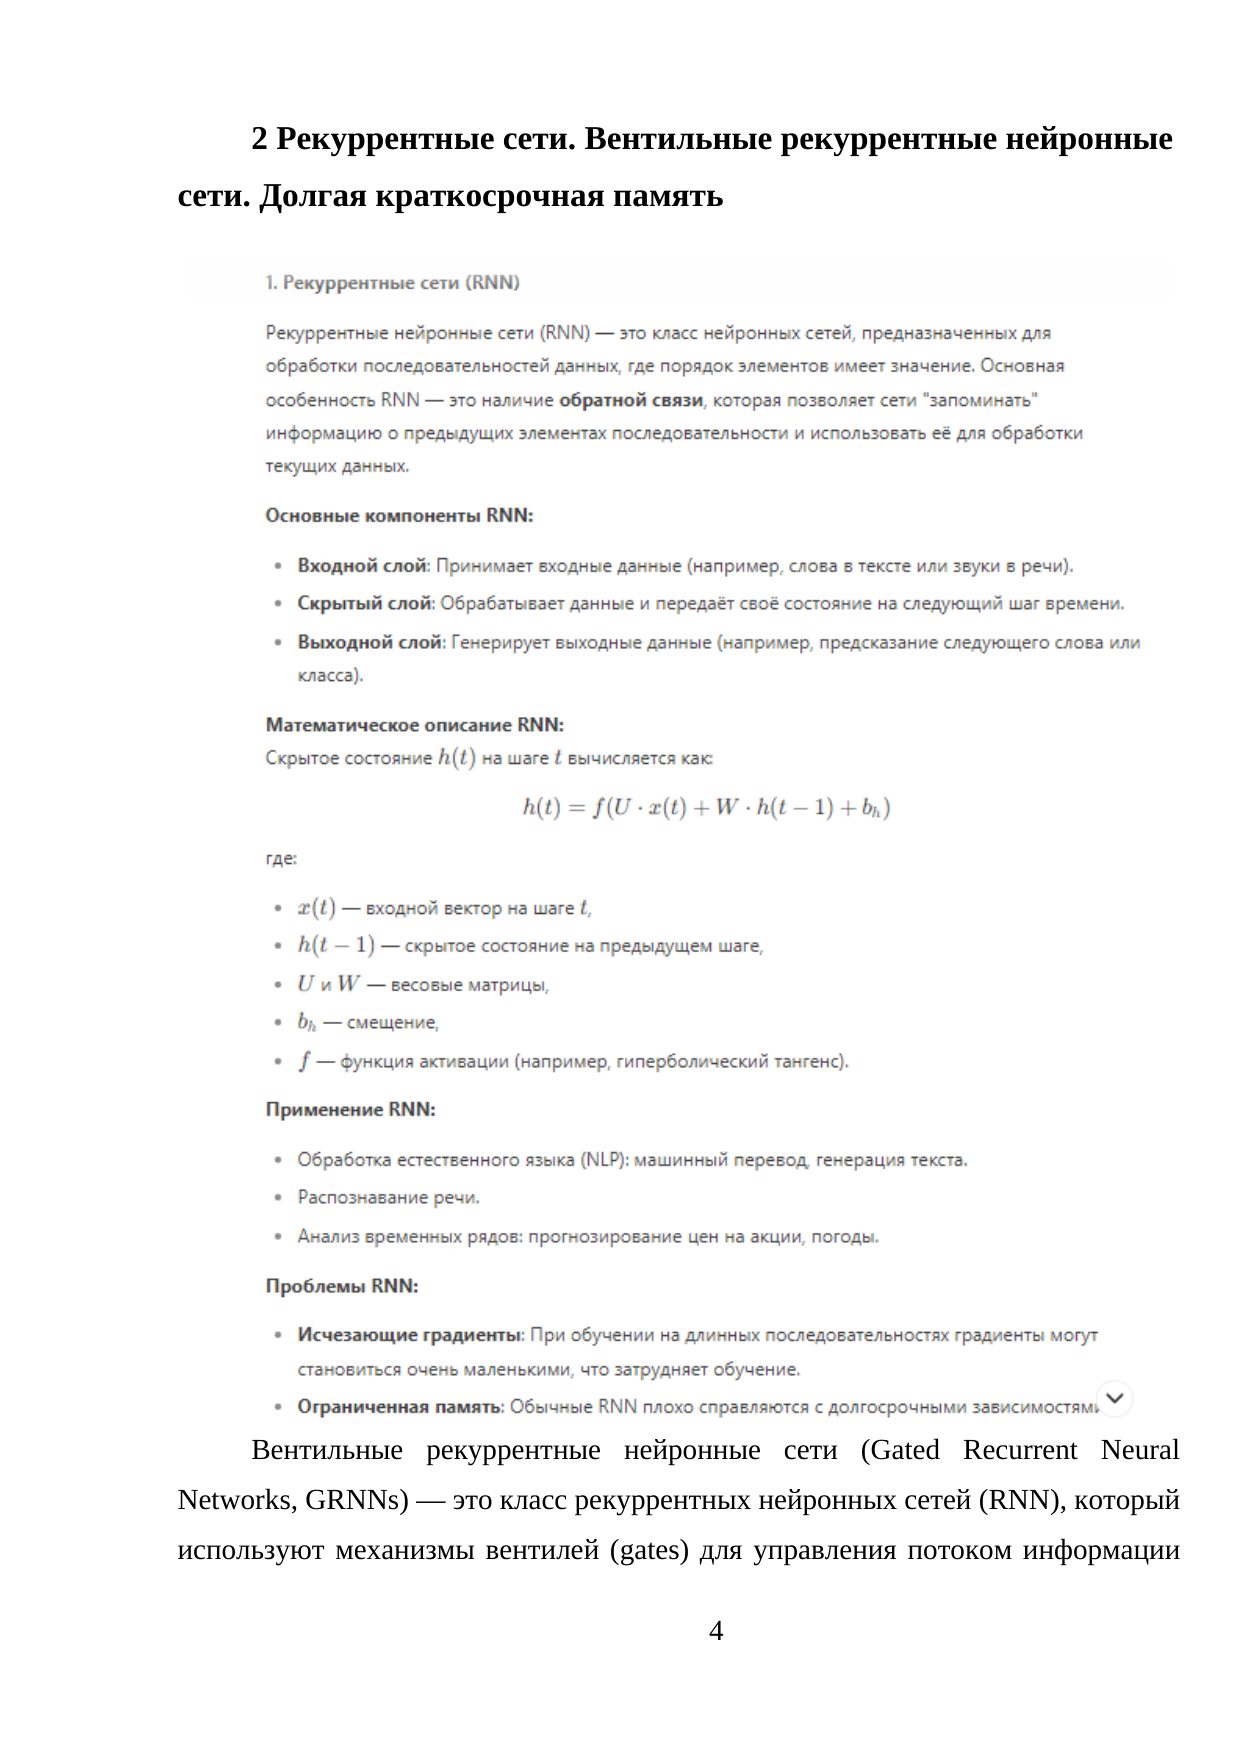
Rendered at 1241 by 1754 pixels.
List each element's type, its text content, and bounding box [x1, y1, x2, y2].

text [177, 1432, 1181, 1566]
subtitle 2 Рекуррентные сети. Вентильные рекуррентные нейронные сети. Долгая краткосрочная память [177, 118, 1181, 214]
picture [186, 258, 1173, 1432]
